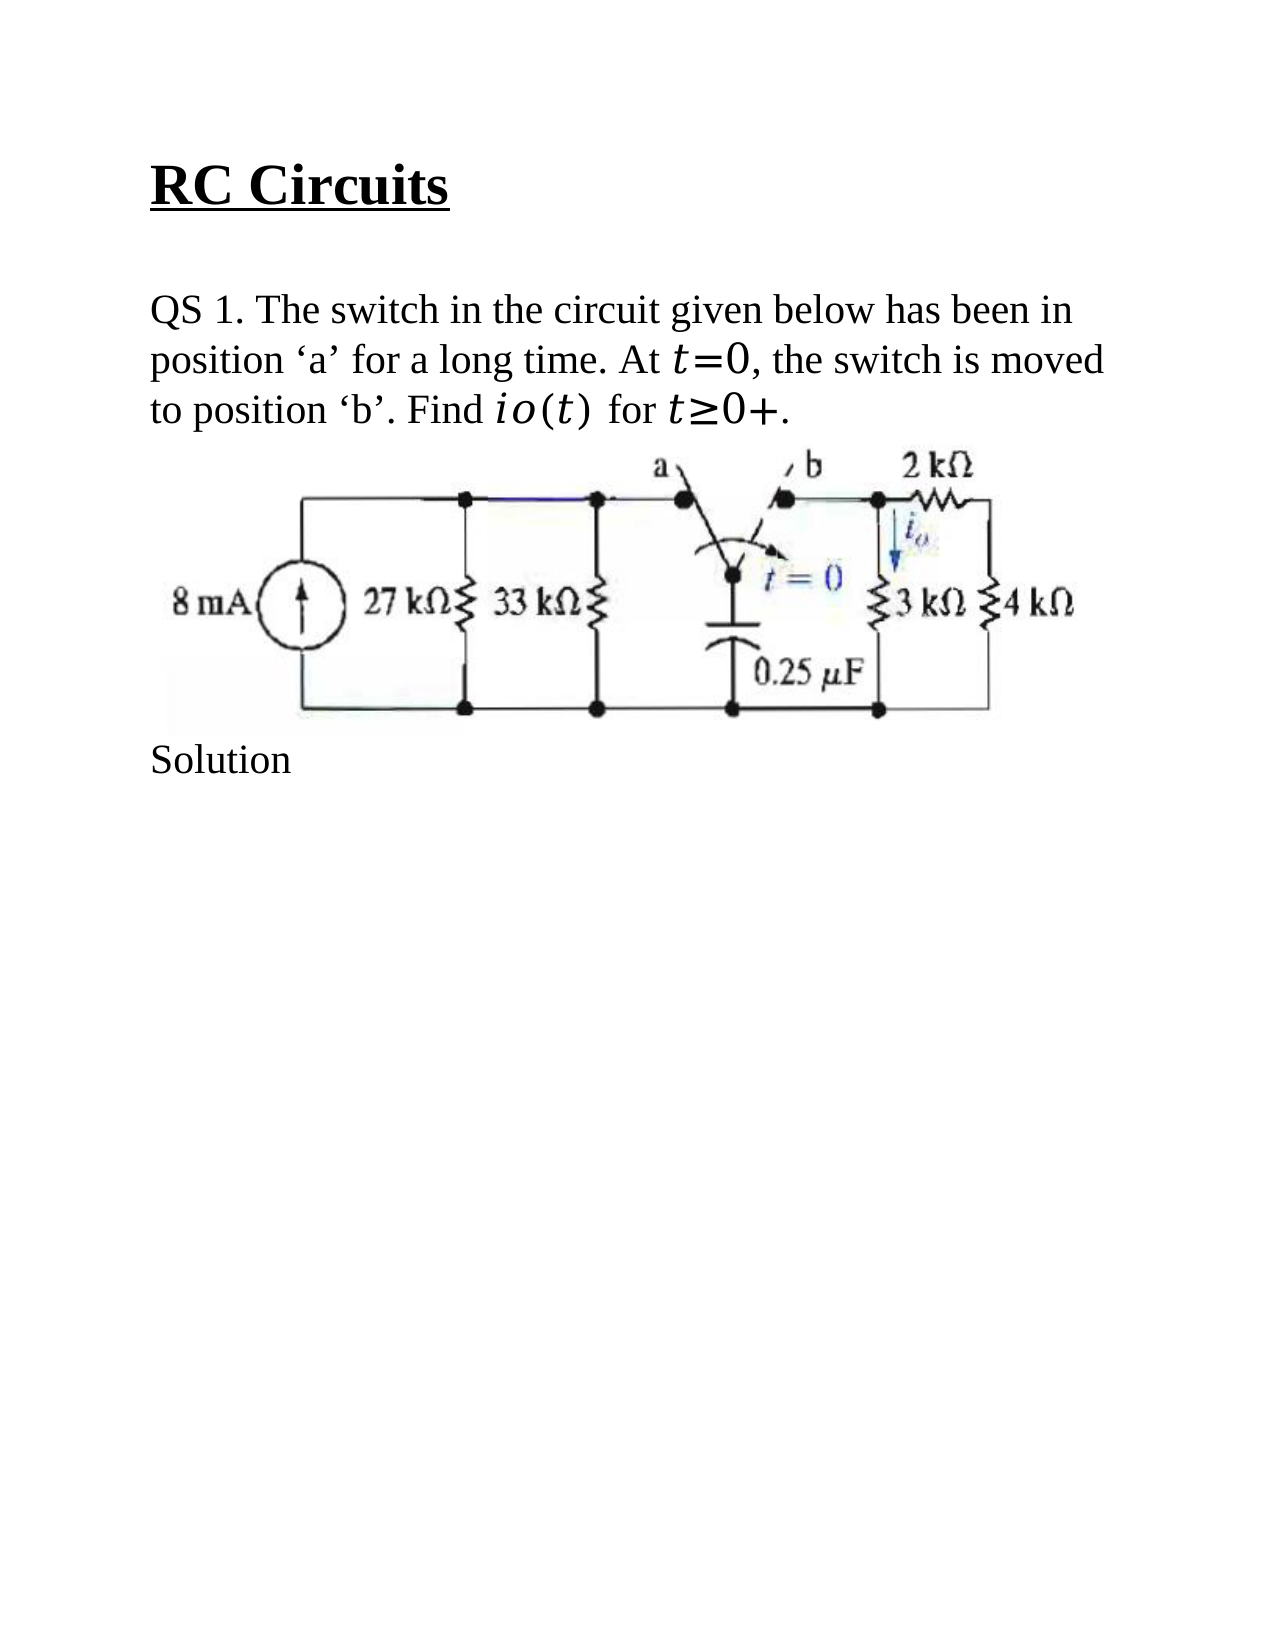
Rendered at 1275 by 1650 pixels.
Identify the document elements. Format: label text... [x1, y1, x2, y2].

text RC Circuits [150, 150, 1125, 217]
text QS 1. The switch in the circuit given below has been in position ‘a’ for a long time. At 𝑡=0, the switch is moved to position ‘b’. Find 𝑖𝑜(𝑡) for 𝑡≥0+. [150, 284, 1125, 433]
text Solution [150, 734, 1125, 782]
